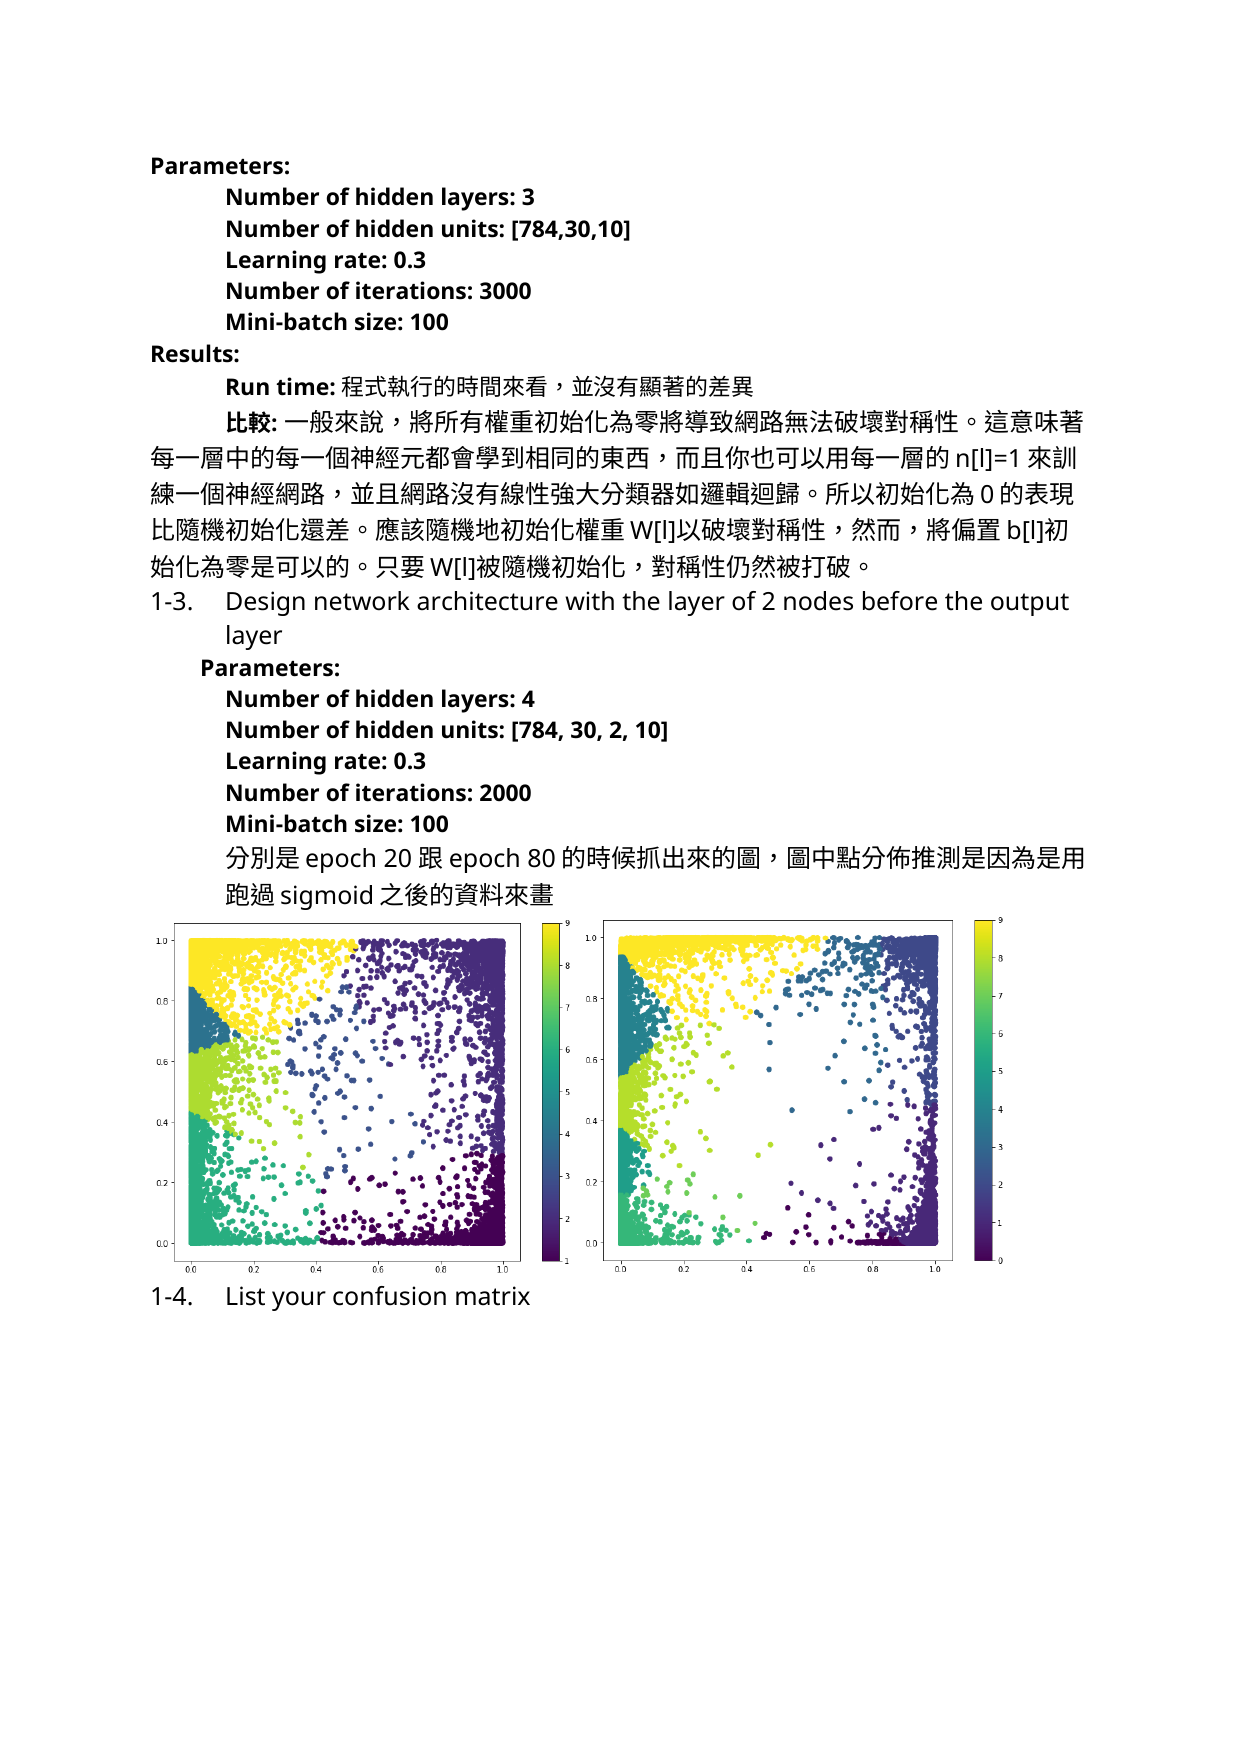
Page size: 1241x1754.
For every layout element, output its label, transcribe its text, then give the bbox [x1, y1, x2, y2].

list Number of hidden units: [784, 30, 2, 10] [225, 714, 1090, 745]
list Number of iterations: 2000 [225, 776, 1090, 808]
text Run time: 程式執行的時間來看，並沒有顯著的差異 [150, 369, 1090, 402]
list Mini-batch size: 100 [225, 808, 1090, 839]
text Number of iterations: 3000 [225, 275, 1090, 306]
list Parameters: [200, 651, 1090, 683]
picture [150, 914, 574, 1279]
text 比較: 一般來說，將所有權重初始化為零將導致網路無法破壞對稱性。這意味著每一層中的每一個神經元都會學到相同的東西，而且你也可以用每一層的n[l]=1來訓練一個神經網路，並且網路沒有線性強大分類器如邏輯迴歸。所以初始化為0的表現比隨機初始化還差。應該隨機地初始化權重W[l]以破壞對稱性，然而，將偏置b[l]初始化為零是可以的。只要W[l]被隨機初始化，對稱性仍然被打破。 [150, 402, 1090, 583]
text Number of hidden units: [784,30,10] [225, 212, 1090, 244]
text Results: [150, 337, 1090, 369]
text Parameters: [150, 150, 1090, 181]
list Learning rate: 0.3 [225, 745, 1090, 776]
text Mini-batch size: 100 [225, 306, 1090, 337]
picture [579, 911, 1007, 1279]
text Number of hidden layers: 3 [225, 181, 1090, 212]
list Number of hidden layers: 4 [225, 683, 1090, 714]
text Learning rate: 0.3 [225, 244, 1090, 275]
list 分別是epoch 20 跟epoch 80的時候抓出來的圖，圖中點分佈推測是因為是用跑過sigmoid之後的資料來畫 [225, 839, 1090, 911]
list Design network architecture with the layer of 2 nodes before the output layer [150, 583, 1090, 651]
list List your confusion matrix [150, 1279, 1090, 1313]
